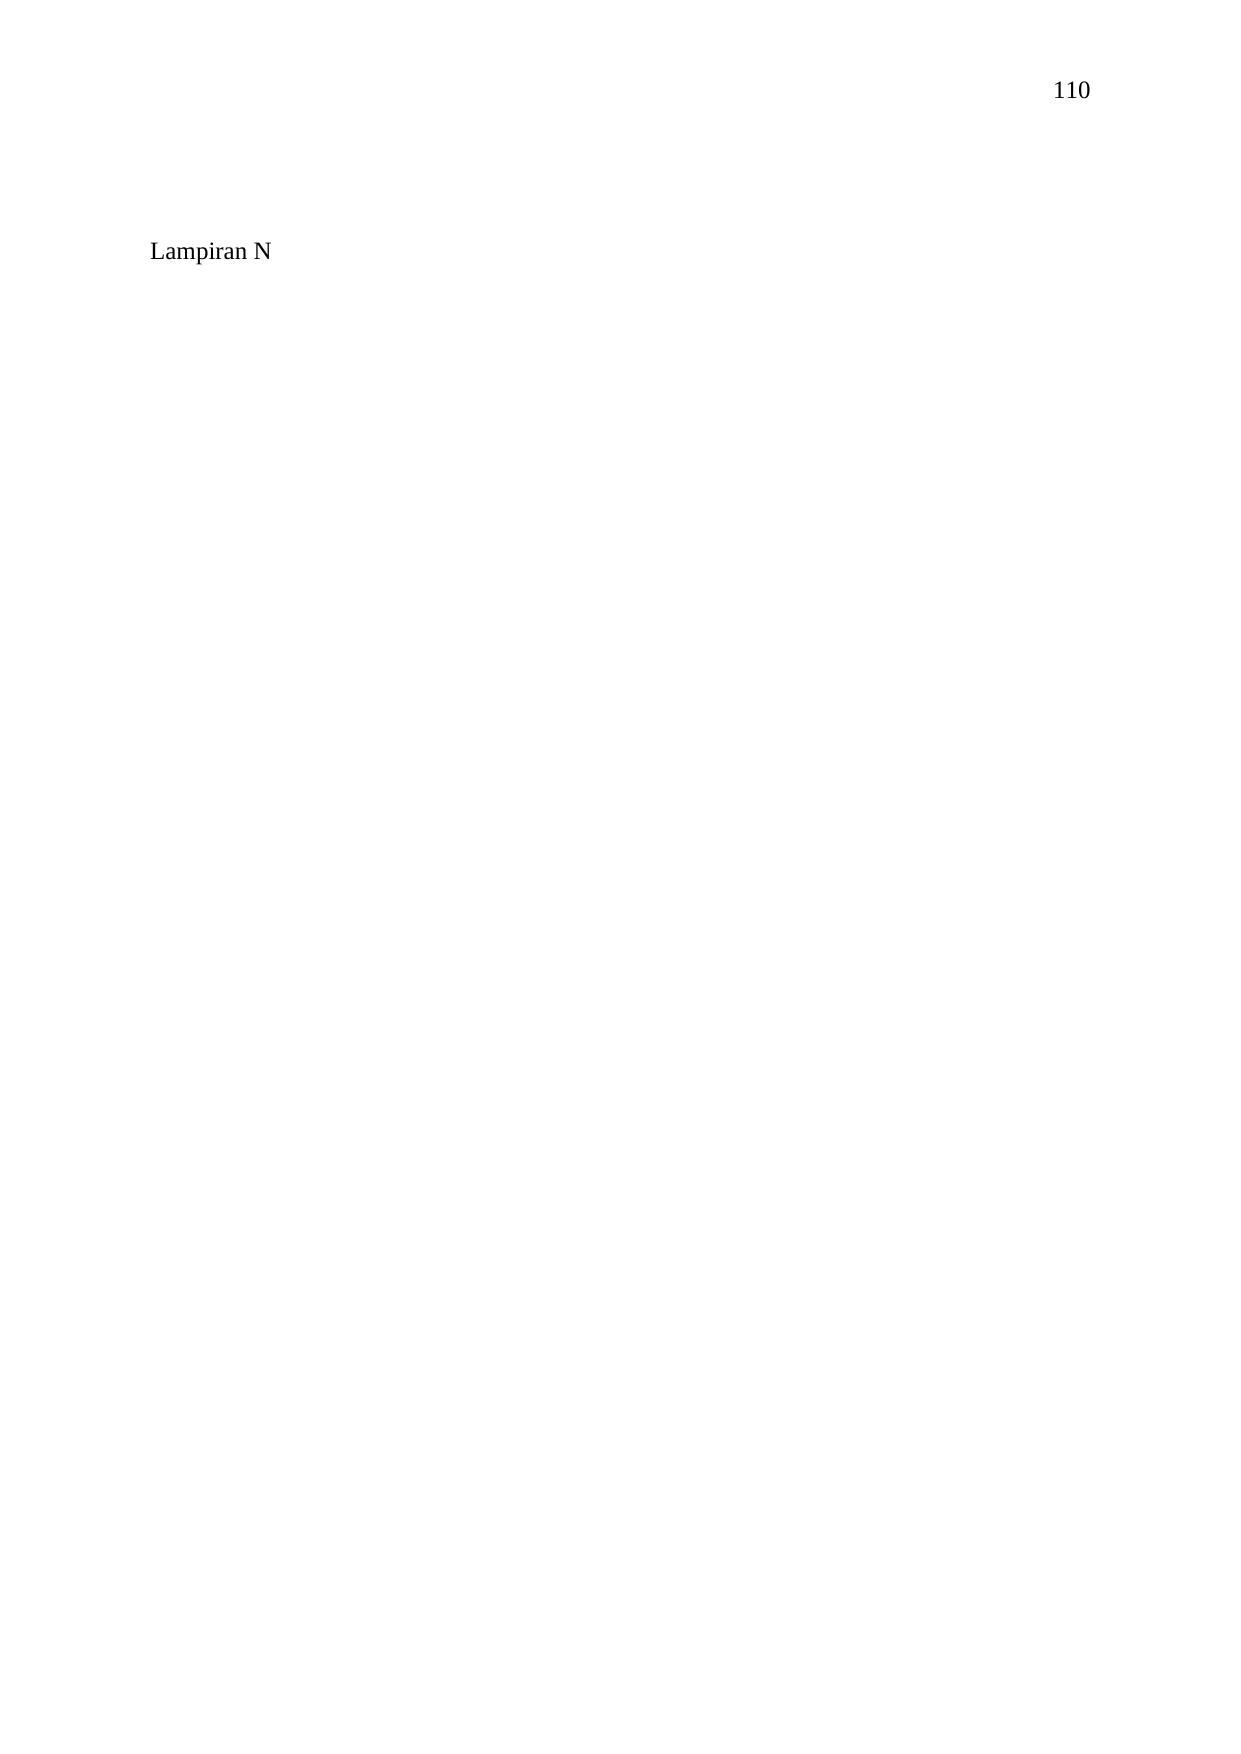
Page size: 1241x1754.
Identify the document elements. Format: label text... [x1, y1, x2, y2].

text Lampiran N [150, 236, 1090, 265]
